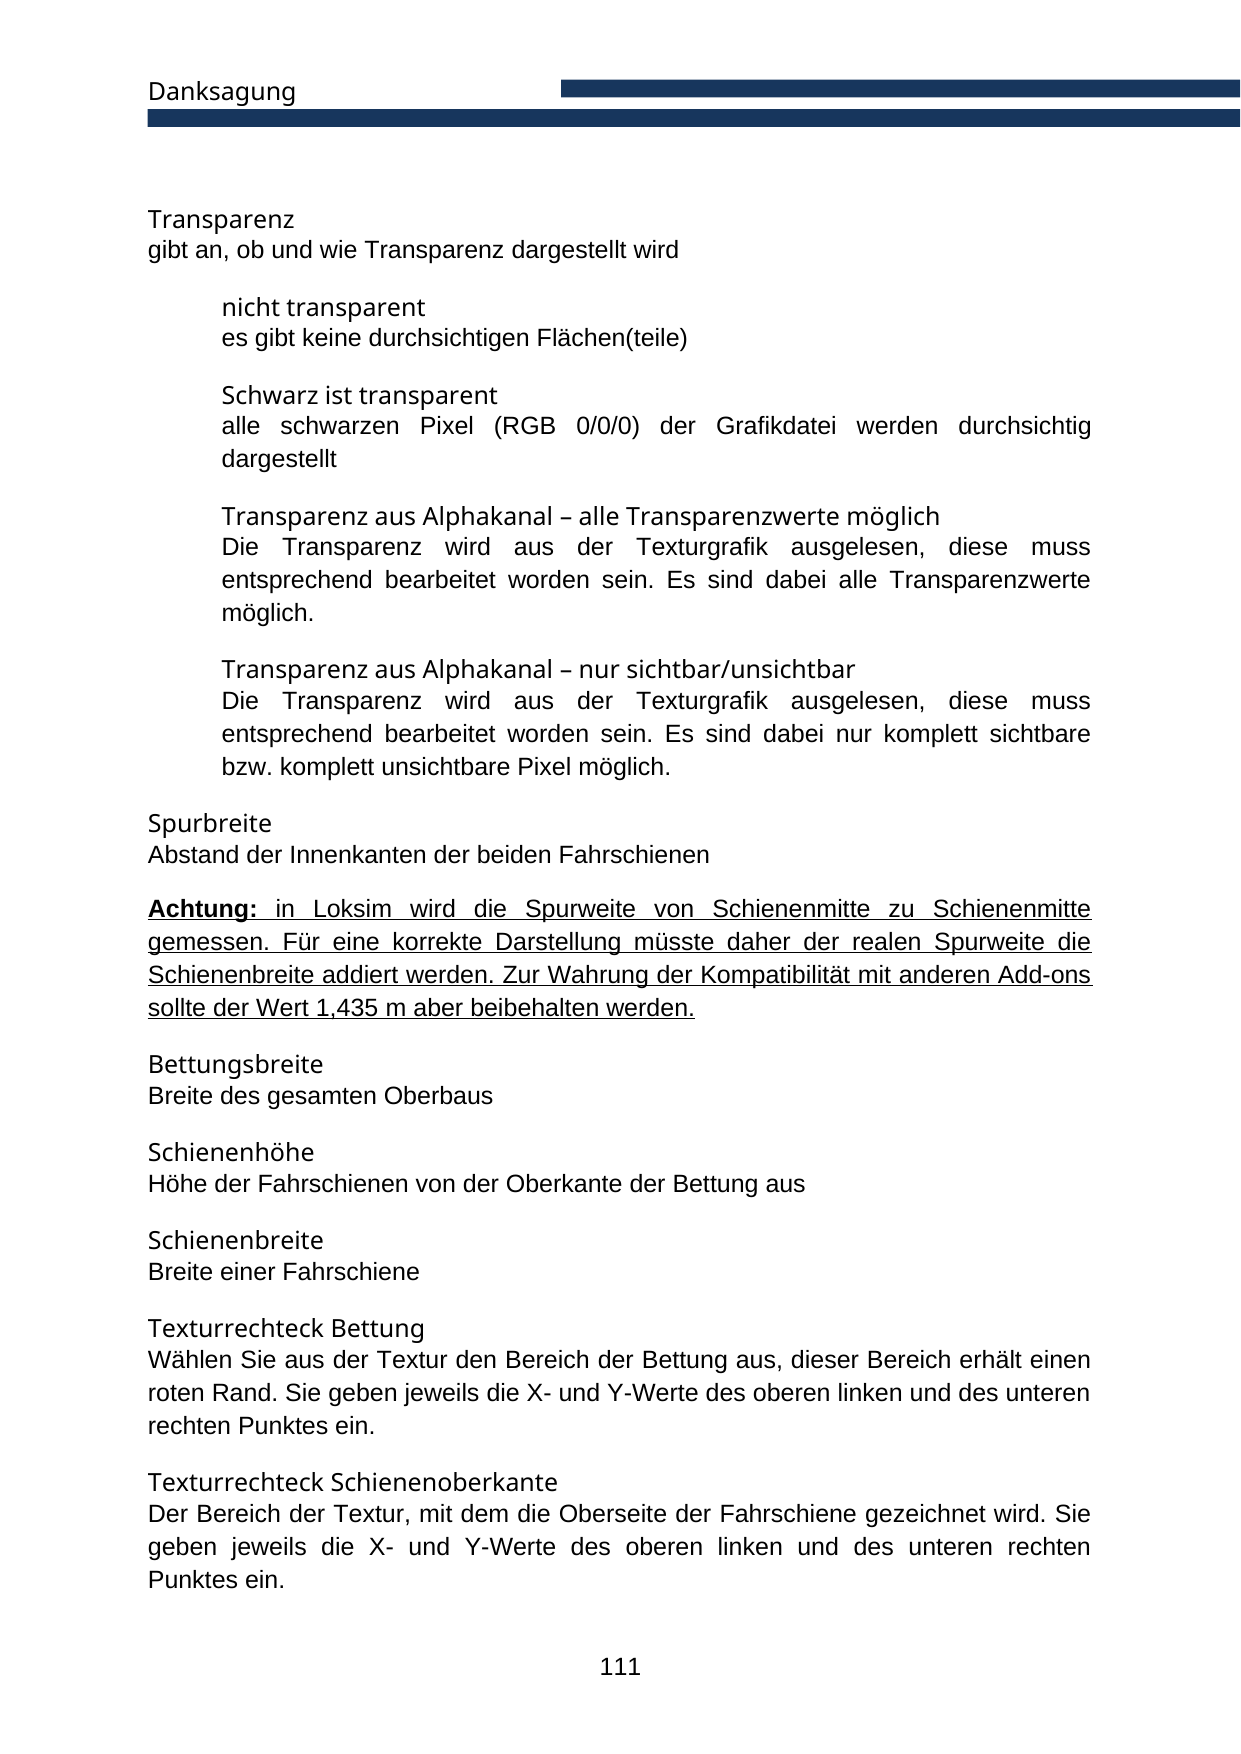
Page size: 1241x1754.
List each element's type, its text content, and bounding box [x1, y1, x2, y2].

text Bettungsbreite [148, 1047, 1093, 1081]
text Höhe der Fahrschienen von der Oberkante der Bettung aus [148, 1169, 1093, 1198]
text Der Bereich der Textur, mit dem die Oberseite der Fahrschiene gezeichnet wird. Sie geben jeweils die X- und Y-Werte des oberen linken und des unteren rechten Punktes ein. [148, 1499, 1093, 1593]
text Texturrechteck Schienenoberkante [148, 1465, 1093, 1499]
text Achtung: in Loksim wird die Spurweite von Schienenmitte zu Schienenmitte gemessen. Für eine korrekte Darstellung müsste daher der realen Spurweite die Schienenbreite addiert werden. Zur Wahrung der Kompatibilität mit anderen Add-ons sollte der Wert 1,435 m aber beibehalten werden. [148, 986, 1093, 1022]
text Transparenz [148, 201, 1093, 236]
text nicht transparent [221, 289, 1093, 323]
text Achtung: in Loksim wird die Spurweite von Schienenmitte zu Schienenmitte gemessen. Für eine korrekte Darstellung müsste daher der realen Spurweite die Schienenbreite addiert werden. Zur Wahrung der Kompatibilität mit anderen Add-ons sollte der Wert 1,435 m aber beibehalten werden. [148, 894, 1093, 985]
text Transparenz aus Alphakanal – nur sichtbar/unsichtbar [221, 652, 1093, 686]
text gibt an, ob und wie Transparenz dargestellt wird [148, 236, 1093, 264]
text es gibt keine durchsichtigen Flächen(teile) [221, 323, 1093, 352]
text Die Transparenz wird aus der Texturgrafik ausgelesen, diese muss entsprechend bearbeitet worden sein. Es sind dabei nur komplett sichtbare bzw. komplett unsichtbare Pixel möglich. [221, 686, 1093, 781]
text Spurbreite [148, 806, 1093, 840]
text Breite einer Fahrschiene [148, 1257, 1093, 1286]
text Abstand der Innenkanten der beiden Fahrschienen [148, 840, 1093, 869]
text Breite des gesamten Oberbaus [148, 1081, 1093, 1110]
text Wählen Sie aus der Textur den Bereich der Bettung aus, dieser Bereich erhält einen roten Rand. Sie geben jeweils die X- und Y-Werte des oberen linken und des unteren rechten Punktes ein. [148, 1345, 1093, 1439]
text Die Transparenz wird aus der Texturgrafik ausgelesen, diese muss entsprechend bearbeitet worden sein. Es sind dabei alle Transparenzwerte möglich. [221, 532, 1093, 627]
text Transparenz aus Alphakanal – alle Transparenzwerte möglich [221, 498, 1093, 532]
text Schienenhöhe [148, 1135, 1093, 1169]
text Schienenbreite [148, 1223, 1093, 1257]
text Schwarz ist transparent [221, 377, 1093, 411]
text alle schwarzen Pixel (RGB 0/0/0) der Grafikdatei werden durchsichtig dargestellt [221, 411, 1093, 473]
text Texturrechteck Bettung [148, 1311, 1093, 1345]
